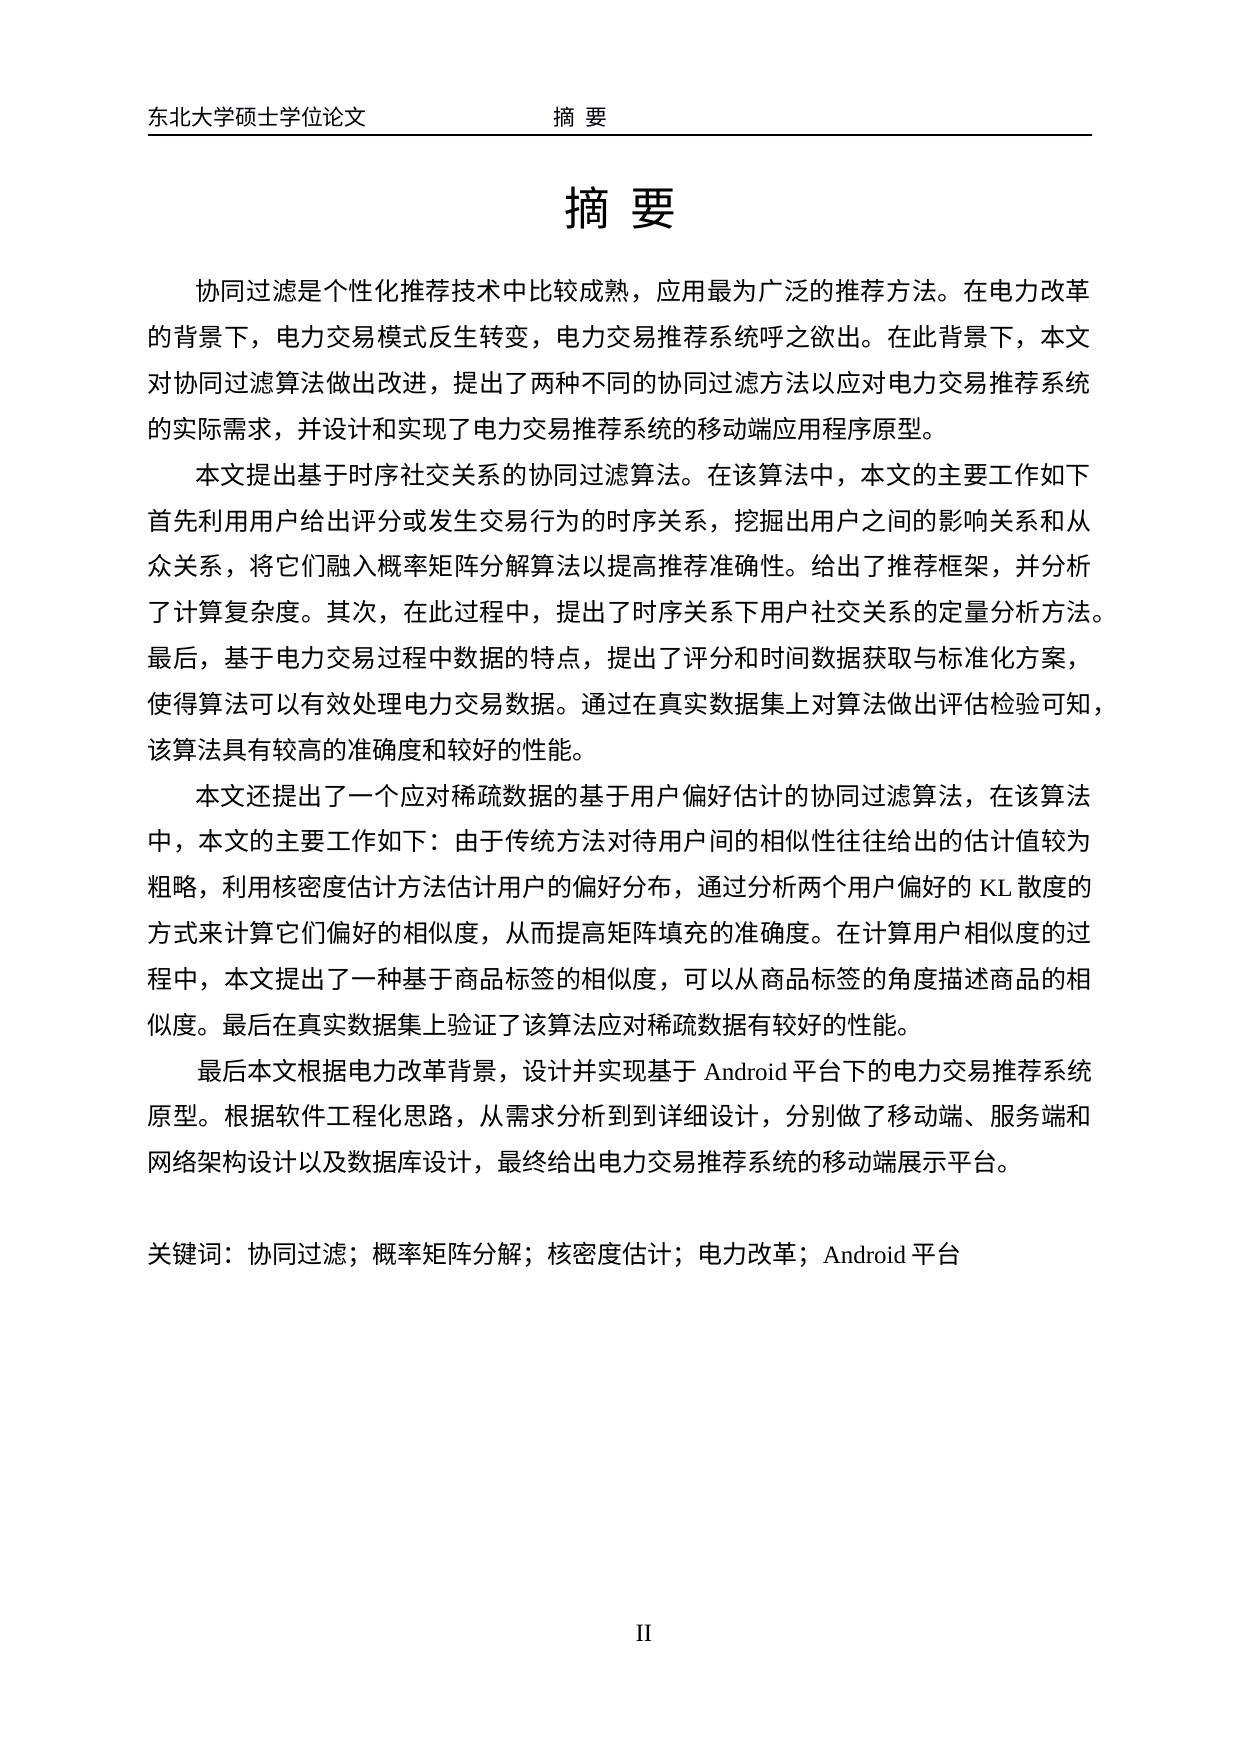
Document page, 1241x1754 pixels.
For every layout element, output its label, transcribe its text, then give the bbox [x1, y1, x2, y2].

text 关键词：协同过滤；概率矩阵分解；核密度估计；电力改革；Android平台 [148, 1227, 1092, 1272]
text 最后本文根据电力改革背景，设计并实现基于Android平台下的电力交易推荐系统原型。根据软件工程化思路，从需求分析到到详细设计，分别做了移动端、服务端和网络架构设计以及数据库设计，最终给出电力交易推荐系统的移动端展示平台。 [148, 1043, 1092, 1181]
text 摘 要 [148, 173, 1092, 239]
text 协同过滤是个性化推荐技术中比较成熟，应用最为广泛的推荐方法。在电力改革的背景下，电力交易模式反生转变，电力交易推荐系统呼之欲出。在此背景下，本文对协同过滤算法做出改进，提出了两种不同的协同过滤方法以应对电力交易推荐系统的实际需求，并设计和实现了电力交易推荐系统的移动端应用程序原型。 [148, 264, 1092, 447]
text 本文提出基于时序社交关系的协同过滤算法。在该算法中，本文的主要工作如下：首先利用用户给出评分或发生交易行为的时序关系，挖掘出用户之间的影响关系和从众关系，将它们融入概率矩阵分解算法以提高推荐准确性。给出了推荐框架，并分析了计算复杂度。其次，在此过程中，提出了时序关系下用户社交关系的定量分析方法。最后，基于电力交易过程中数据的特点，提出了评分和时间数据获取与标准化方案，使得算法可以有效处理电力交易数据。通过在真实数据集上对算法做出评估检验可知，该算法具有较高的准确度和较好的性能。 [148, 447, 1092, 768]
text 本文还提出了一个应对稀疏数据的基于用户偏好估计的协同过滤算法，在该算法中，本文的主要工作如下：由于传统方法对待用户间的相似性往往给出的估计值较为粗略，利用核密度估计方法估计用户的偏好分布，通过分析两个用户偏好的KL散度的方式来计算它们偏好的相似度，从而提高矩阵填充的准确度。在计算用户相似度的过程中，本文提出了一种基于商品标签的相似度，可以从商品标签的角度描述商品的相似度。最后在真实数据集上验证了该算法应对稀疏数据有较好的性能。 [148, 768, 1092, 1043]
